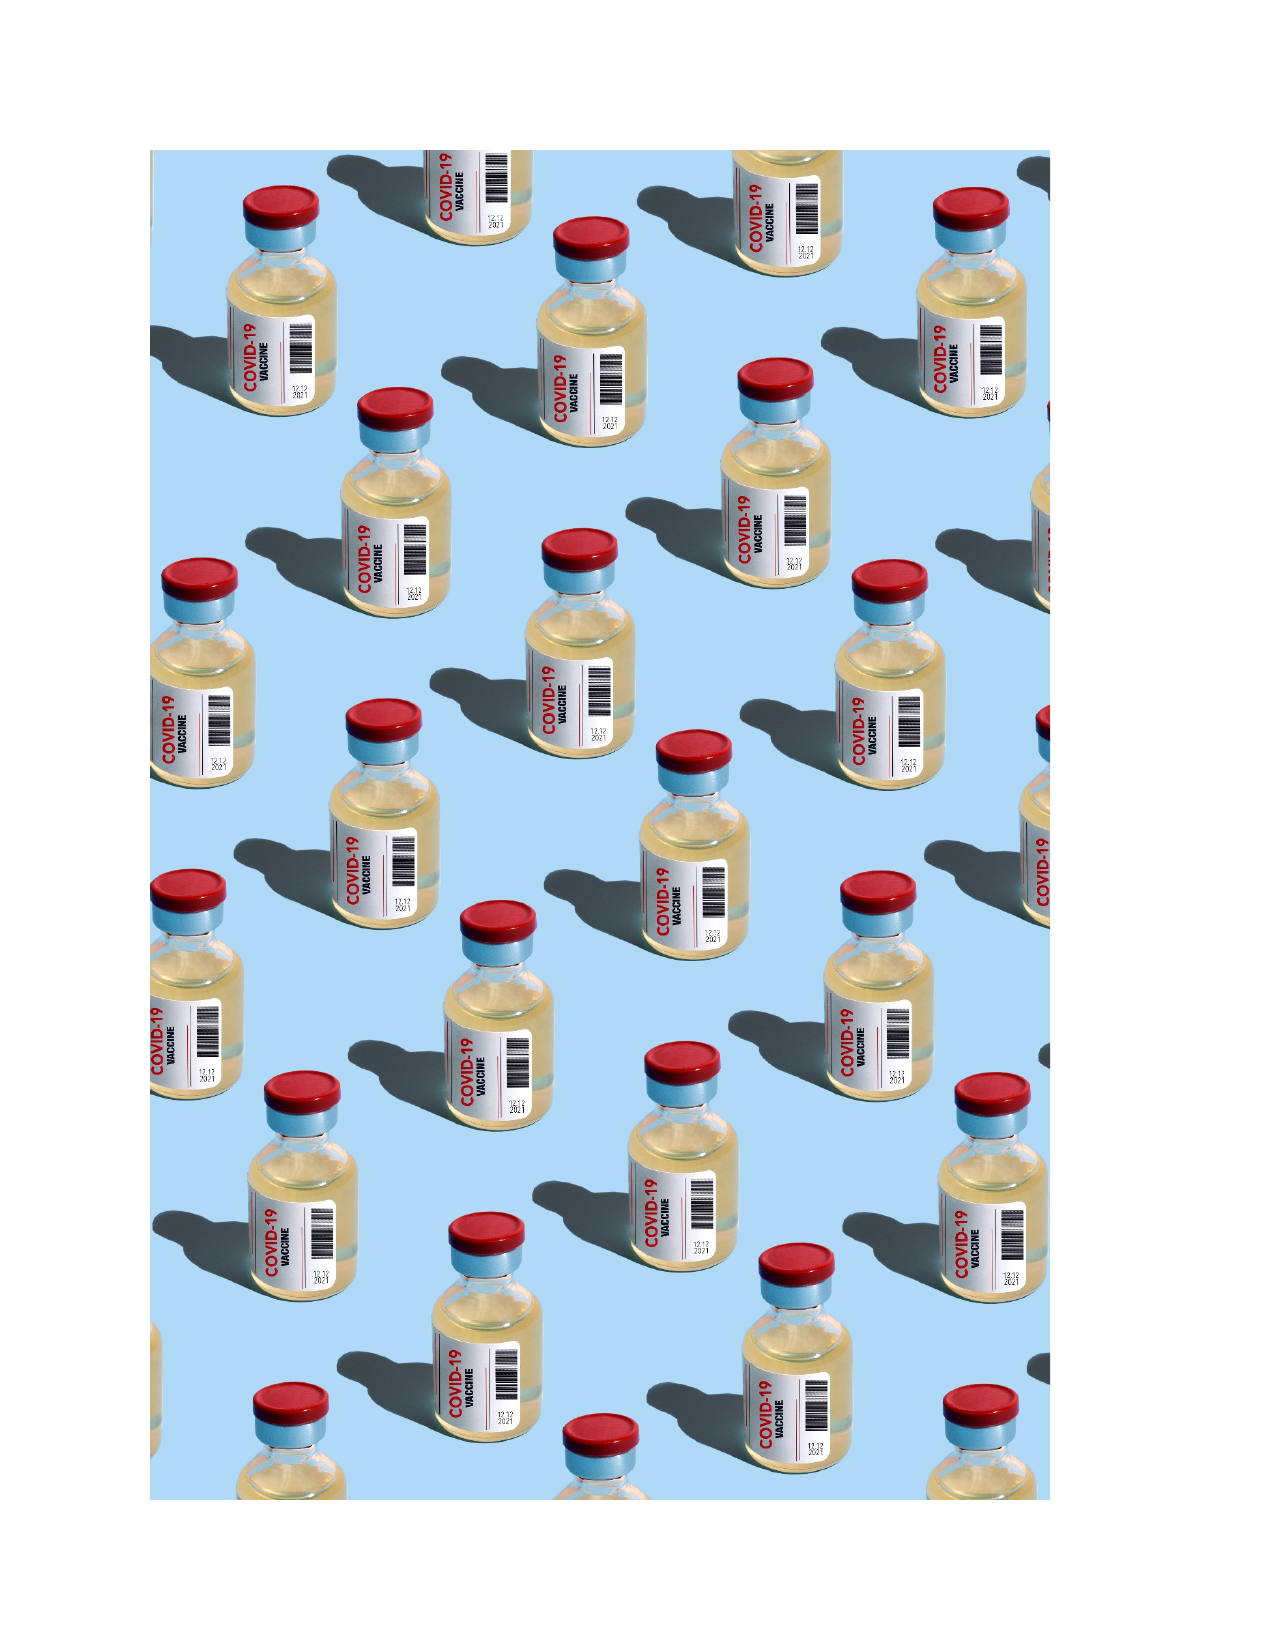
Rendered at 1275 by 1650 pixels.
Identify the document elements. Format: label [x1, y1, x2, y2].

picture [150, 150, 1050, 1500]
